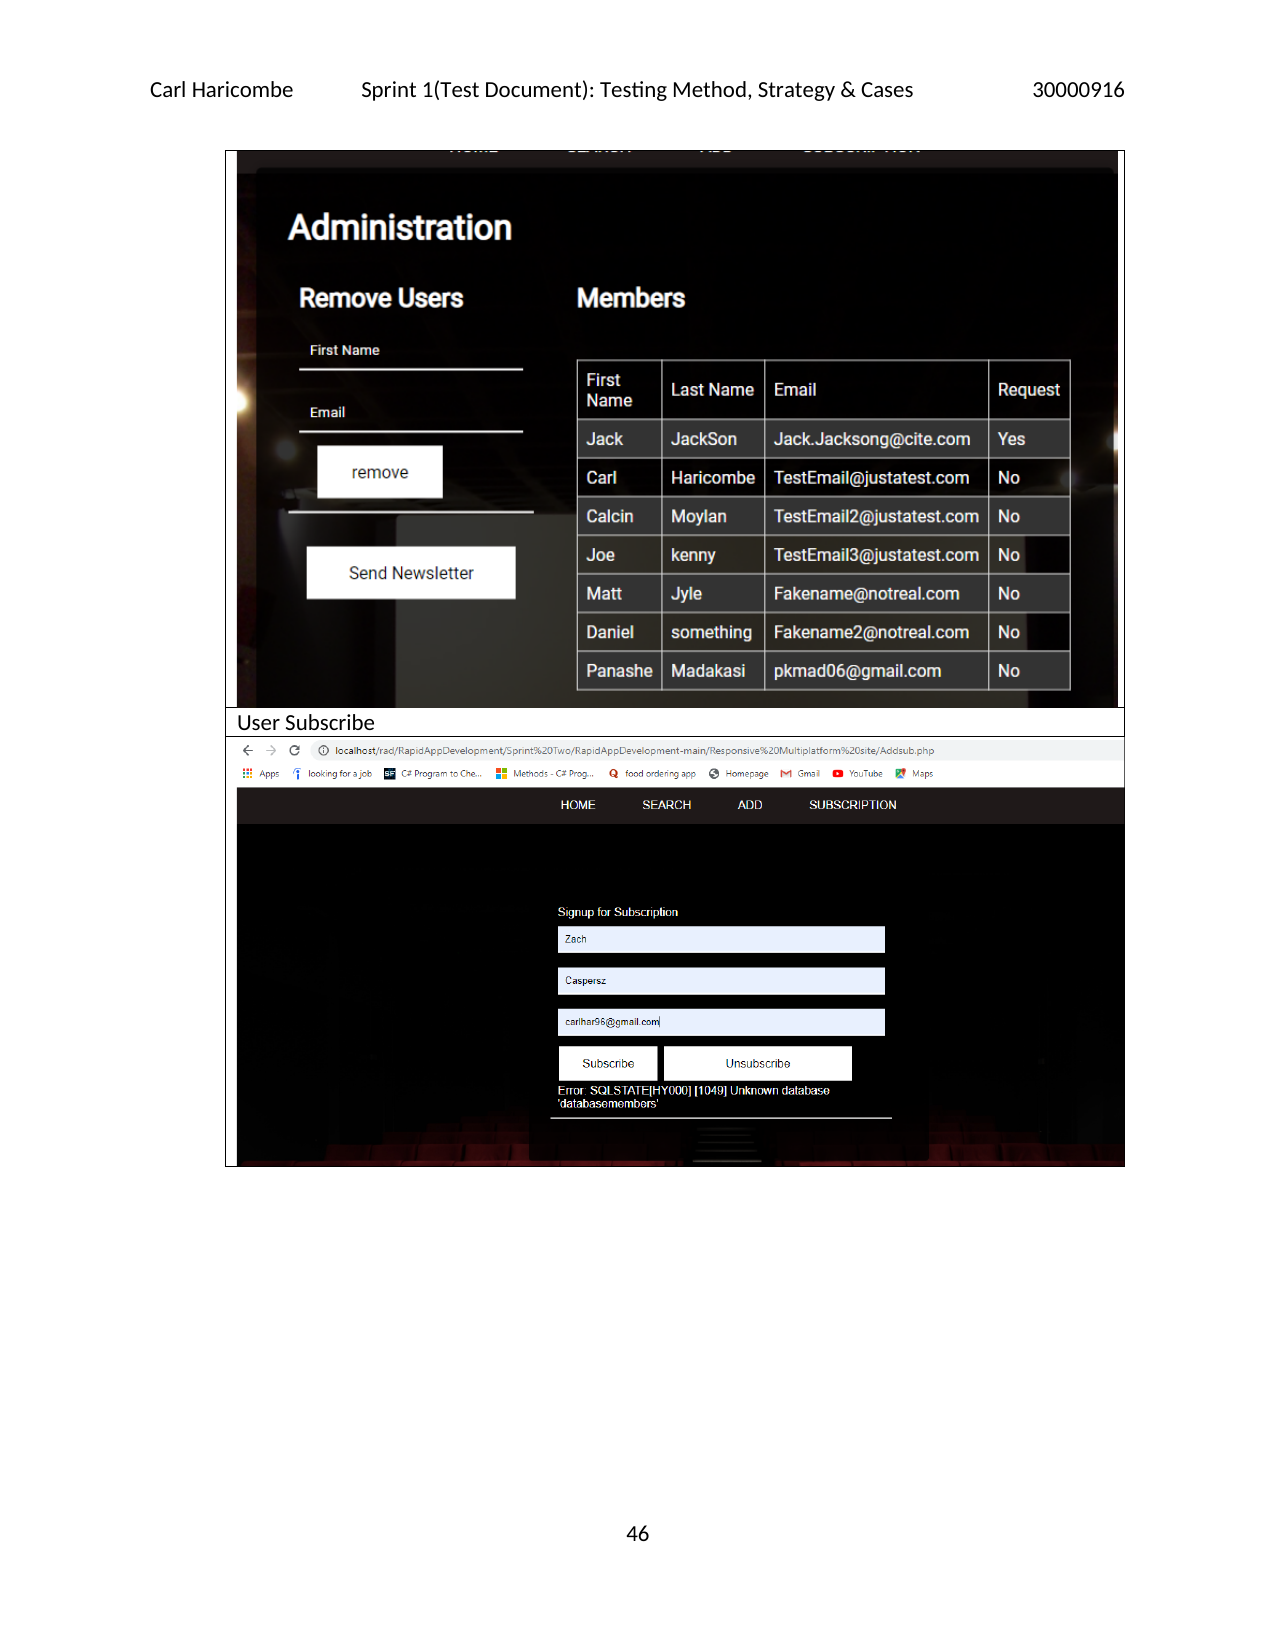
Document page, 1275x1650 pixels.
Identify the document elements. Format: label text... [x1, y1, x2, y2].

picture [236, 151, 1118, 708]
table_cell [1118, 151, 1124, 707]
table_cell [226, 737, 236, 1166]
picture [236, 737, 1125, 1166]
table_cell User Subscribe [226, 708, 1124, 736]
table_cell [226, 151, 236, 707]
